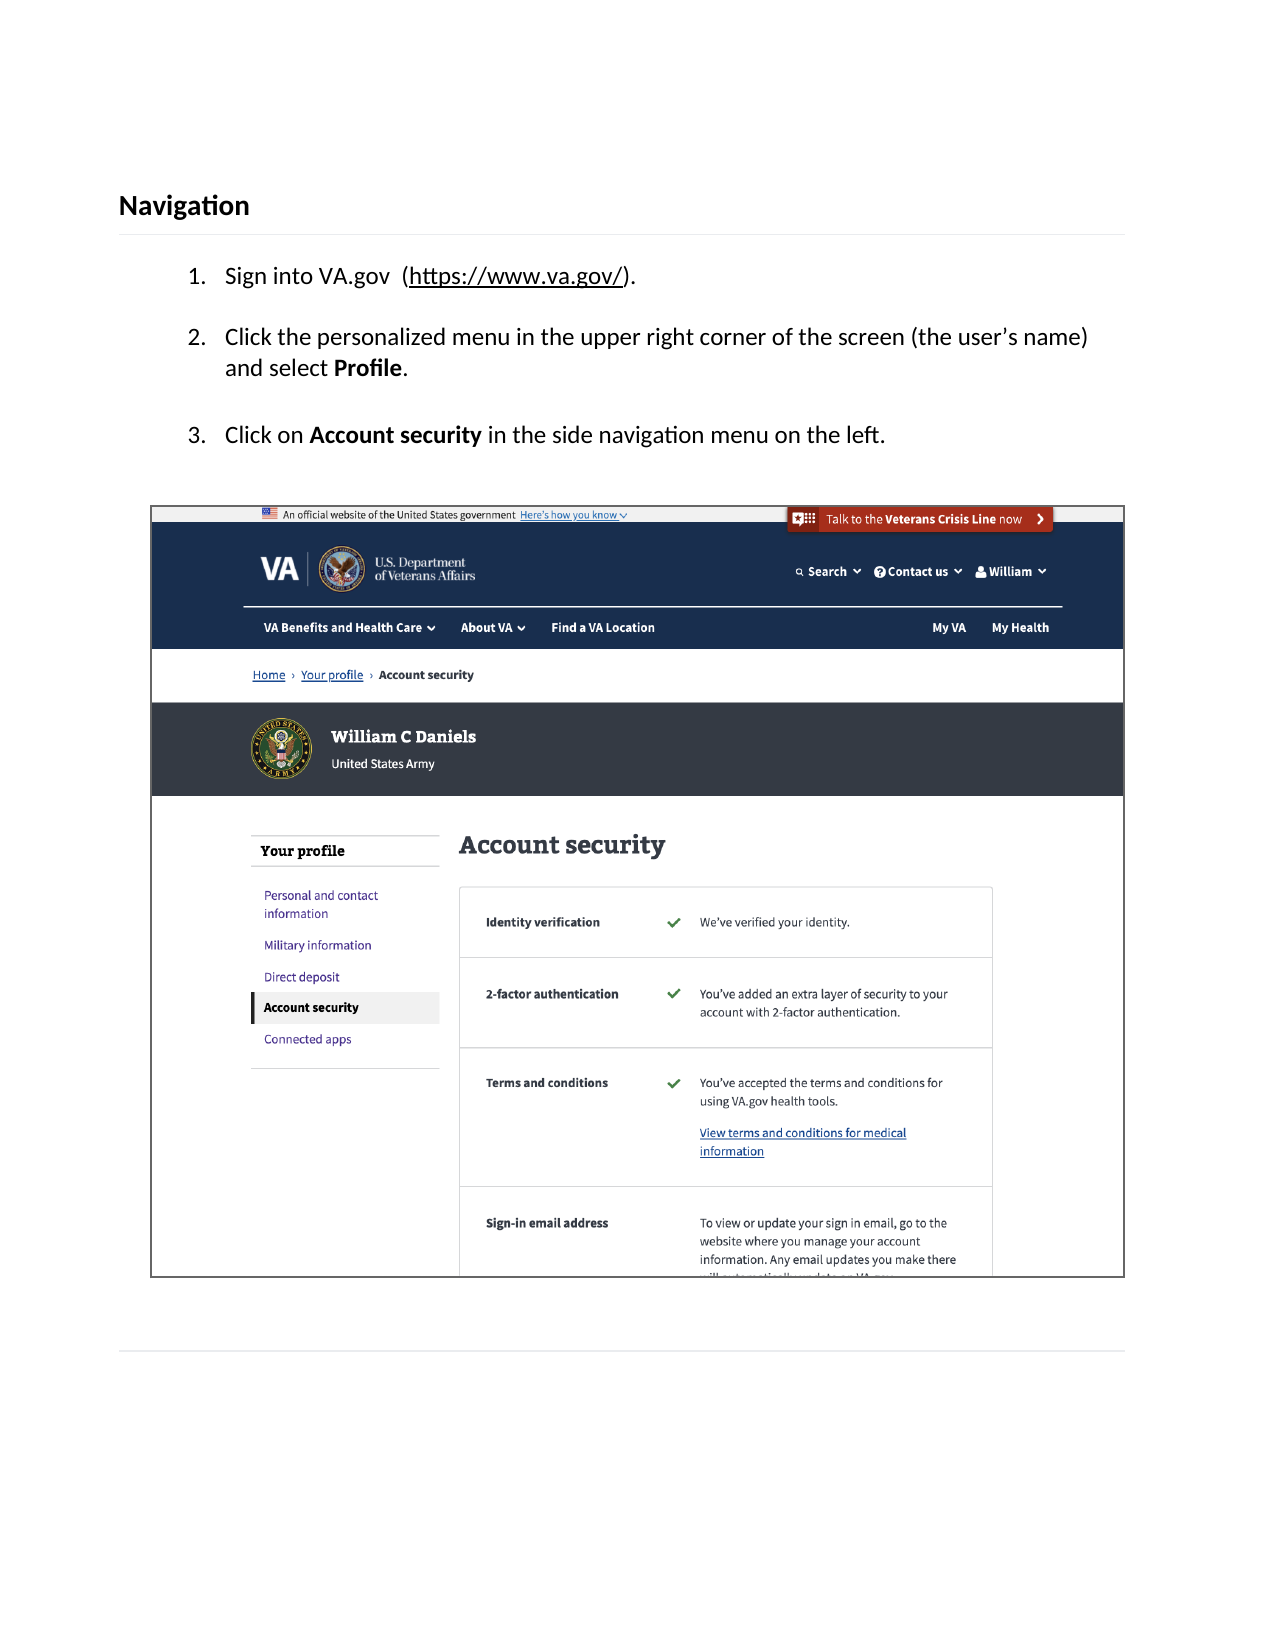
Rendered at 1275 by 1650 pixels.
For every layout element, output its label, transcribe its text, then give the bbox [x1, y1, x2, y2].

list Click the personalized menu in the upper right corner of the screen (the user’s name) and select Profile. [187, 321, 1125, 382]
picture [152, 507, 1123, 1276]
list Sign into VA.gov (https://www.va.gov/). [187, 260, 1125, 321]
subtitle Navigation [119, 187, 1125, 234]
list Click on Account security in the side navigation menu on the left. [187, 419, 1125, 449]
